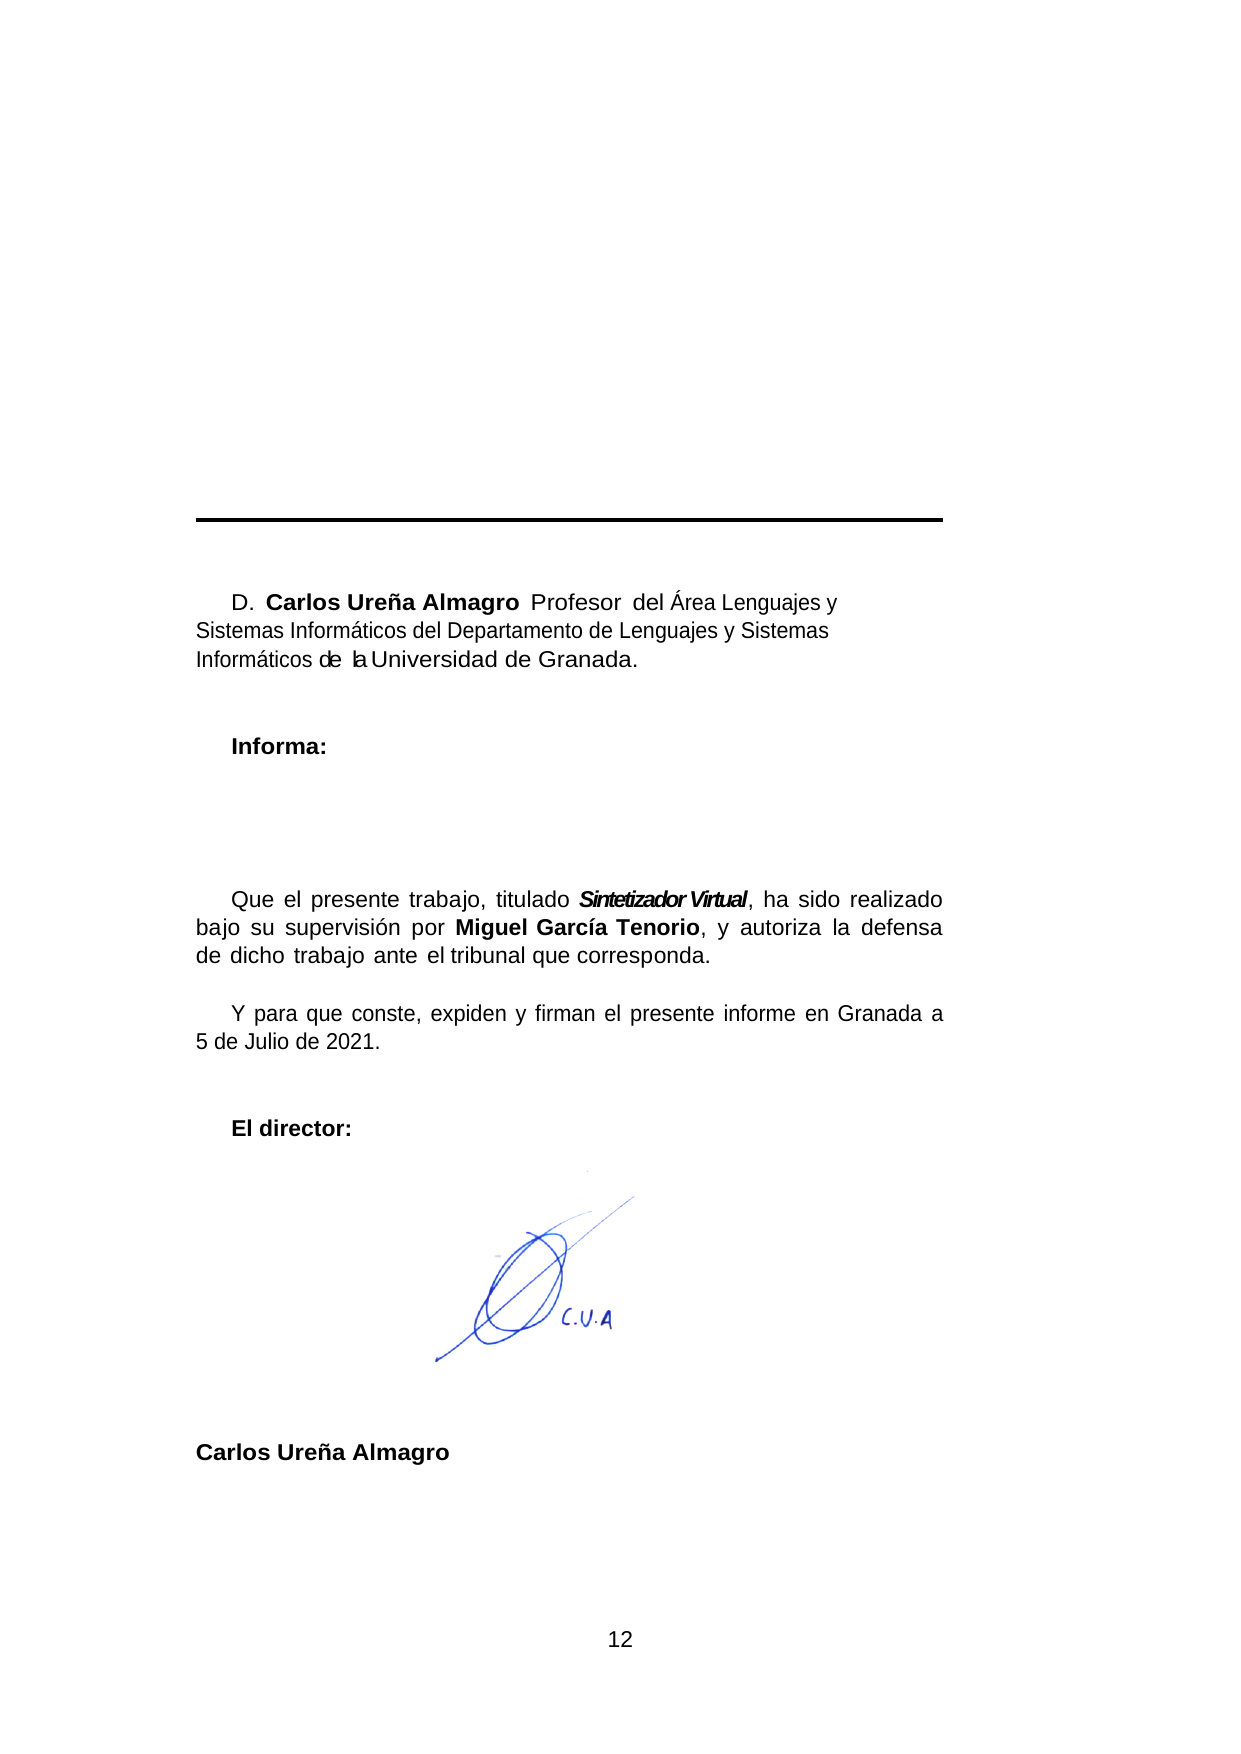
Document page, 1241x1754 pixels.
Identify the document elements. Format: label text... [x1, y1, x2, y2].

text Que el presente trabajo, titulado Sintetizador Virtual, ha sido realizado bajo su supervisión por Miguel García Tenorio, y autoriza la defensa de dicho trabajo ante el tribunal que corresponda. [196, 886, 943, 969]
picture [426, 1162, 658, 1369]
subtitle El director: [231, 1115, 1065, 1142]
text Carlos Ureña Almagro [196, 1439, 943, 1465]
text D. Carlos Ureña Almagro Profesor del Área Lenguajes y Sistemas Informáticos del Departamento de Lenguajes y Sistemas Informáticos de la Universidad de Granada. [196, 589, 849, 672]
text Y para que conste, expiden y firman el presente informe en Granada a 5 de Julio de 2021. [196, 1000, 943, 1054]
subtitle Informa: [231, 733, 849, 759]
